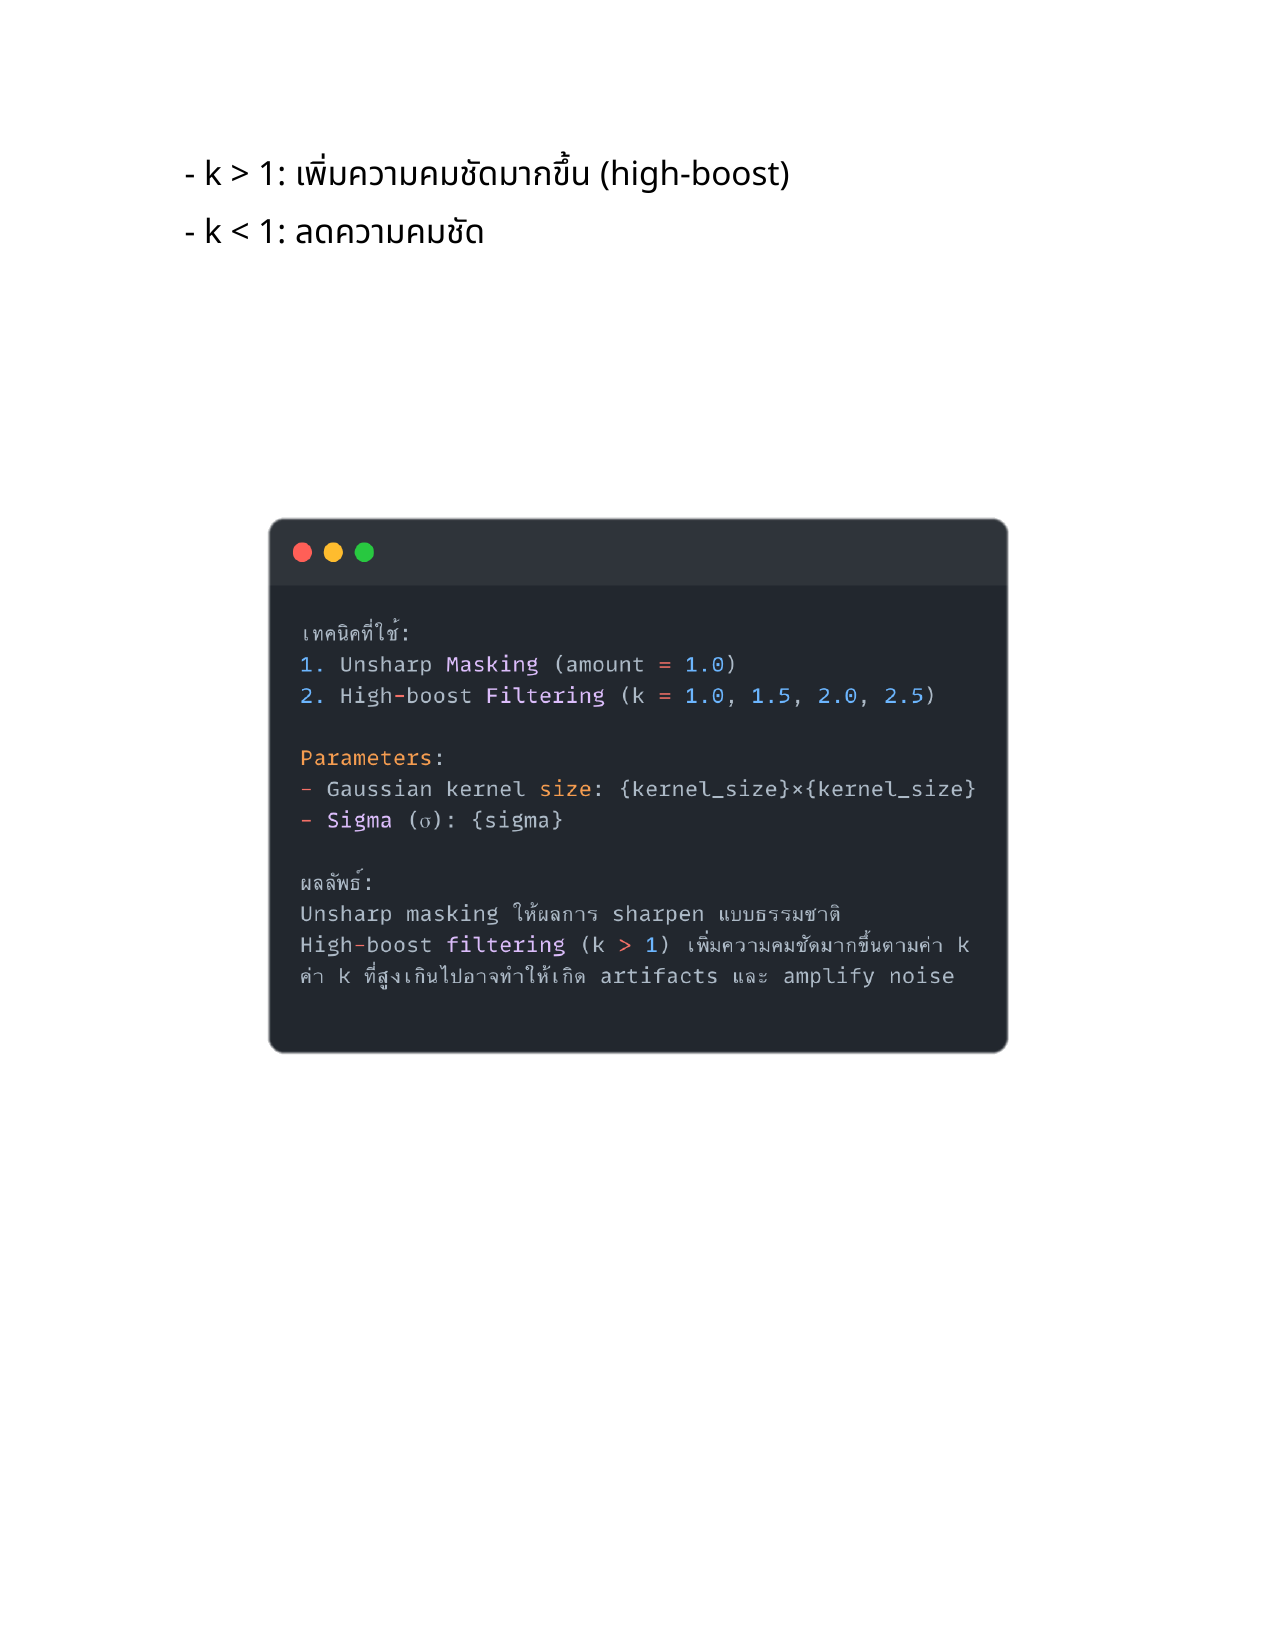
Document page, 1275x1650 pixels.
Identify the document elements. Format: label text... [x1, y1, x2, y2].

picture [150, 370, 1125, 1201]
text - k < 1: ลดความคมชัด [150, 208, 1125, 259]
text - k > 1: เพิ่มความคมชัดมากขึ้น (high-boost) [150, 150, 1125, 201]
